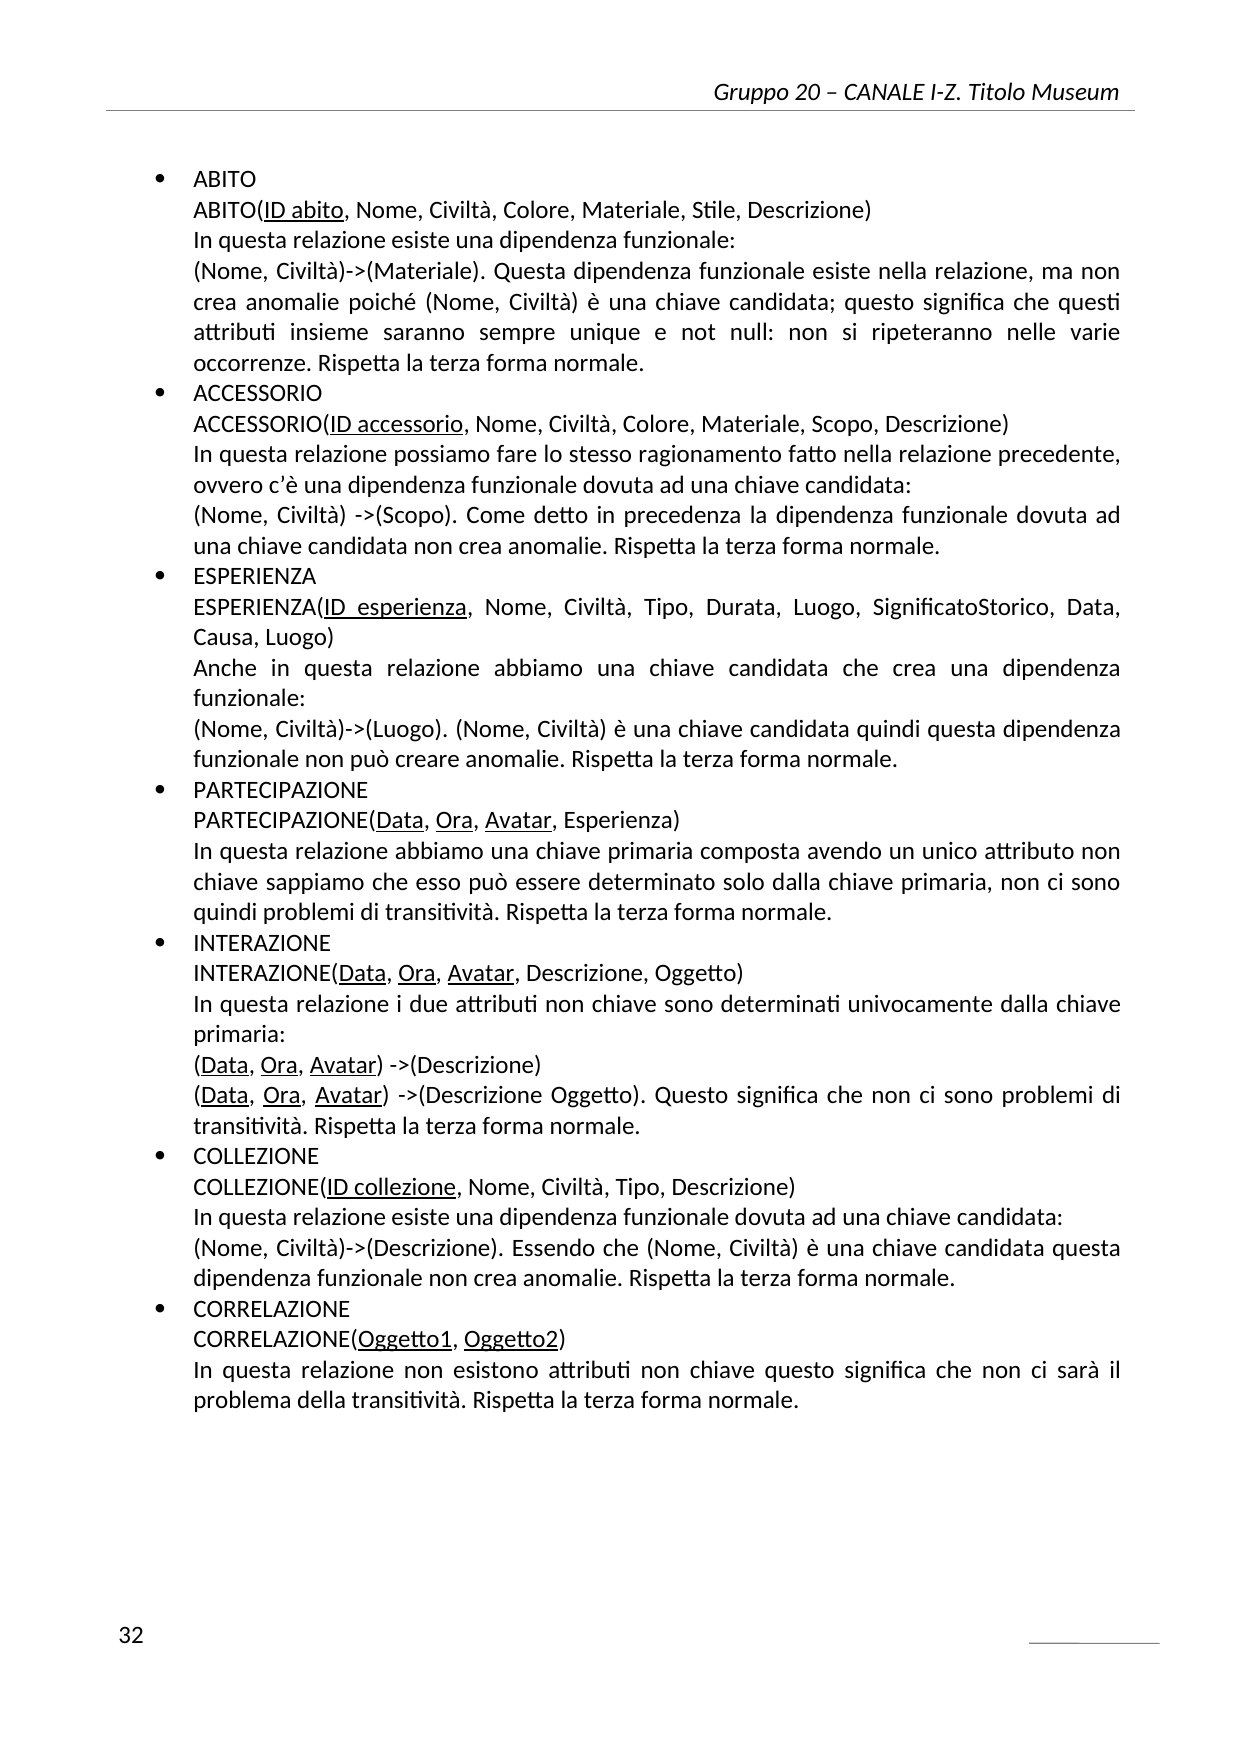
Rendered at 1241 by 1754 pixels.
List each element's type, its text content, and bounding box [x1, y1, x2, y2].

list (Nome, Civiltà)->(Descrizione). Essendo che (Nome, Civiltà) è una chiave candidata questa dipendenza funzionale non crea anomalie. Rispetta la terza forma normale. [193, 1232, 1122, 1293]
list CORRELAZIONE(Oggetto1, Oggetto2) [193, 1323, 1122, 1354]
list ABITO(ID abito, Nome, Civiltà, Colore, Materiale, Stile, Descrizione) [193, 194, 1122, 225]
list ESPERIENZA(ID esperienza, Nome, Civiltà, Tipo, Durata, Luogo, SignificatoStorico, Data, Causa, Luogo) [193, 591, 1122, 652]
list COLLEZIONE(ID collezione, Nome, Civiltà, Tipo, Descrizione) [193, 1171, 1122, 1201]
list (Nome, Civiltà)->(Luogo). (Nome, Civiltà) è una chiave candidata quindi questa dipendenza funzionale non può creare anomalie. Rispetta la terza forma normale. [193, 713, 1122, 774]
list (Data, Ora, Avatar) ->(Descrizione Oggetto). Questo significa che non ci sono problemi di transitività. Rispetta la terza forma normale. [193, 1079, 1122, 1140]
list ABITO [156, 164, 1122, 194]
list In questa relazione abbiamo una chiave primaria composta avendo un unico attributo non chiave sappiamo che esso può essere determinato solo dalla chiave primaria, non ci sono quindi problemi di transitività. Rispetta la terza forma normale. [193, 835, 1122, 927]
list ACCESSORIO [156, 377, 1122, 408]
list Anche in questa relazione abbiamo una chiave candidata che crea una dipendenza funzionale: [193, 652, 1122, 713]
list In questa relazione i due attributi non chiave sono determinati univocamente dalla chiave primaria: [193, 988, 1122, 1049]
list PARTECIPAZIONE [156, 774, 1122, 804]
list INTERAZIONE(Data, Ora, Avatar, Descrizione, Oggetto) [193, 957, 1122, 988]
list ACCESSORIO(ID accessorio, Nome, Civiltà, Colore, Materiale, Scopo, Descrizione) [193, 408, 1122, 438]
list PARTECIPAZIONE(Data, Ora, Avatar, Esperienza) [193, 804, 1122, 835]
list (Nome, Civiltà) ->(Scopo). Come detto in precedenza la dipendenza funzionale dovuta ad una chiave candidata non crea anomalie. Rispetta la terza forma normale. [193, 499, 1122, 560]
list In questa relazione esiste una dipendenza funzionale: [193, 225, 1122, 255]
list INTERAZIONE [156, 927, 1122, 957]
list COLLEZIONE [156, 1140, 1122, 1171]
list In questa relazione esiste una dipendenza funzionale dovuta ad una chiave candidata: [193, 1201, 1122, 1232]
list CORRELAZIONE [156, 1293, 1122, 1323]
list (Data, Ora, Avatar) ->(Descrizione) [193, 1049, 1122, 1079]
list ESPERIENZA [156, 560, 1122, 591]
list (Nome, Civiltà)->(Materiale). Questa dipendenza funzionale esiste nella relazione, ma non crea anomalie poiché (Nome, Civiltà) è una chiave candidata; questo significa che questi attributi insieme saranno sempre unique e not null: non si ripeteranno nelle varie occorrenze. Rispetta la terza forma normale. [193, 255, 1122, 377]
list In questa relazione non esistono attributi non chiave questo significa che non ci sarà il problema della transitività. Rispetta la terza forma normale. [193, 1354, 1122, 1415]
